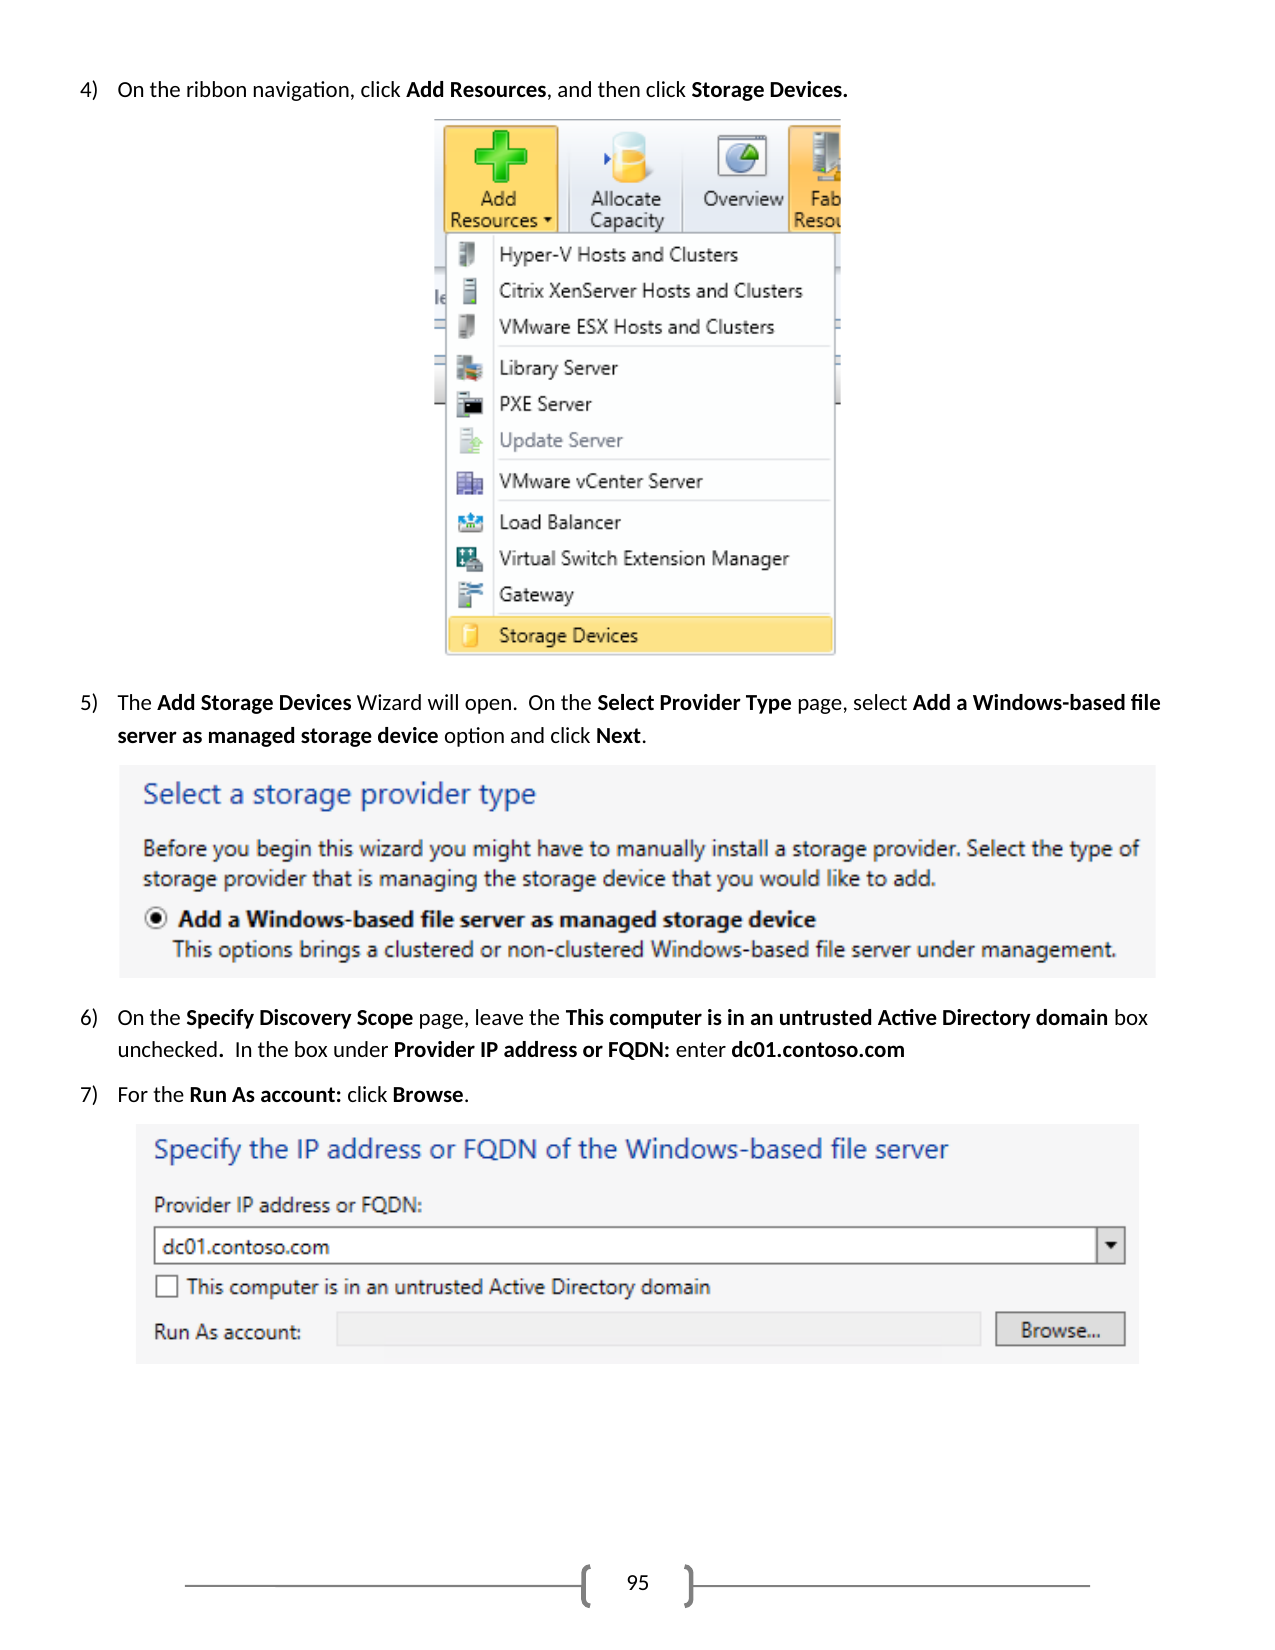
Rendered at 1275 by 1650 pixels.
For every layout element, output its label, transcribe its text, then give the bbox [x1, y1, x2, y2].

picture [135, 1124, 1140, 1364]
list On the Specify Discovery Scope page, leave the This computer is in an untrusted Active Directory domain box unchecked. In the box under Provider IP address or FQDN: enter dc01.contoso.com [80, 1003, 1200, 1063]
list For the Run As account: click Browse. [80, 1080, 1200, 1108]
picture [434, 119, 841, 664]
list The Add Storage Devices Wizard will open. On the Select Provider Type page, select Add a Windows-based file server as managed storage device option and click Next. [80, 688, 1200, 749]
picture [119, 765, 1156, 978]
list On the ribbon navigation, click Add Resources, and then click Storage Devices. [80, 75, 1200, 103]
